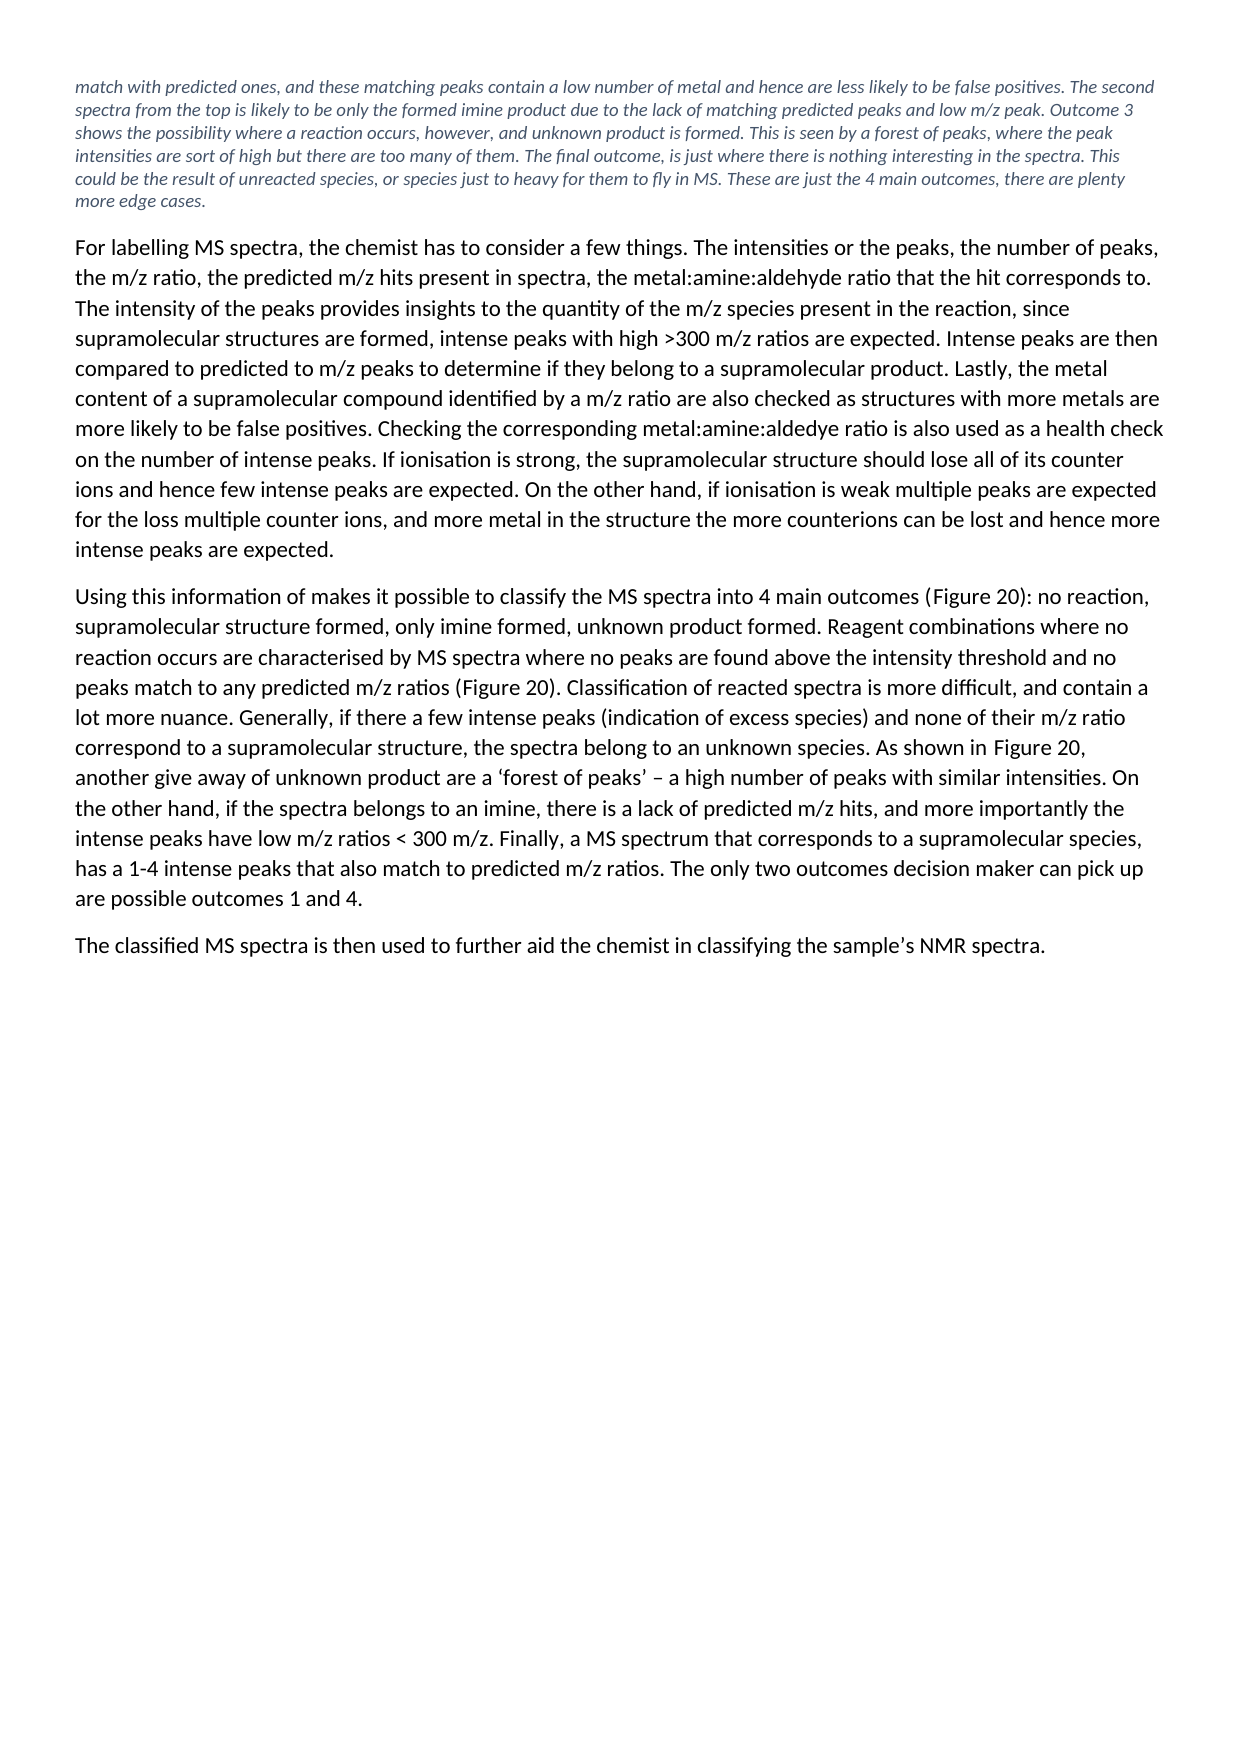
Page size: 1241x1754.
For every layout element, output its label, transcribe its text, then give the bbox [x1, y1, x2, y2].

text For labelling MS spectra, the chemist has to consider a few things. The intensities or the peaks, the number of peaks, the m/z ratio, the predicted m/z hits present in spectra, the metal:amine:aldehyde ratio that the hit corresponds to. The intensity of the peaks provides insights to the quantity of the m/z species present in the reaction, since supramolecular structures are formed, intense peaks with high >300 m/z ratios are expected. Intense peaks are then compared to predicted to m/z peaks to determine if they belong to a supramolecular product. Lastly, the metal content of a supramolecular compound identified by a m/z ratio are also checked as structures with more metals are more likely to be false positives. Checking the corresponding metal:amine:aldedye ratio is also used as a health check on the number of intense peaks. If ionisation is strong, the supramolecular structure should lose all of its counter ions and hence few intense peaks are expected. On the other hand, if ionisation is weak multiple peaks are expected for the loss multiple counter ions, and more metal in the structure the more counterions can be lost and hence more intense peaks are expected. [75, 233, 1165, 563]
text The classified MS spectra is then used to further aid the chemist in classifying the sample’s NMR spectra. [75, 931, 1165, 959]
text Using this information of makes it possible to classify the MS spectra into 4 main outcomes (Figure 20): no reaction, supramolecular structure formed, only imine formed, unknown product formed. Reagent combinations where no reaction occurs are characterised by MS spectra where no peaks are found above the intensity threshold and no peaks match to any predicted m/z ratios (Figure 20). Classification of reacted spectra is more difficult, and contain a lot more nuance. Generally, if there a few intense peaks (indication of excess species) and none of their m/z ratio correspond to a supramolecular structure, the spectra belong to an unknown species. As shown in Figure 20, another give away of unknown product are a ‘forest of peaks’ – a high number of peaks with similar intensities. On the other hand, if the spectra belongs to an imine, there is a lack of predicted m/z hits, and more importantly the intense peaks have low m/z ratios < 300 m/z. Finally, a MS spectrum that corresponds to a supramolecular species, has a 1-4 intense peaks that also match to predicted m/z ratios. The only two outcomes decision maker can pick up are possible outcomes 1 and 4. [75, 582, 1165, 912]
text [75, 75, 1165, 212]
